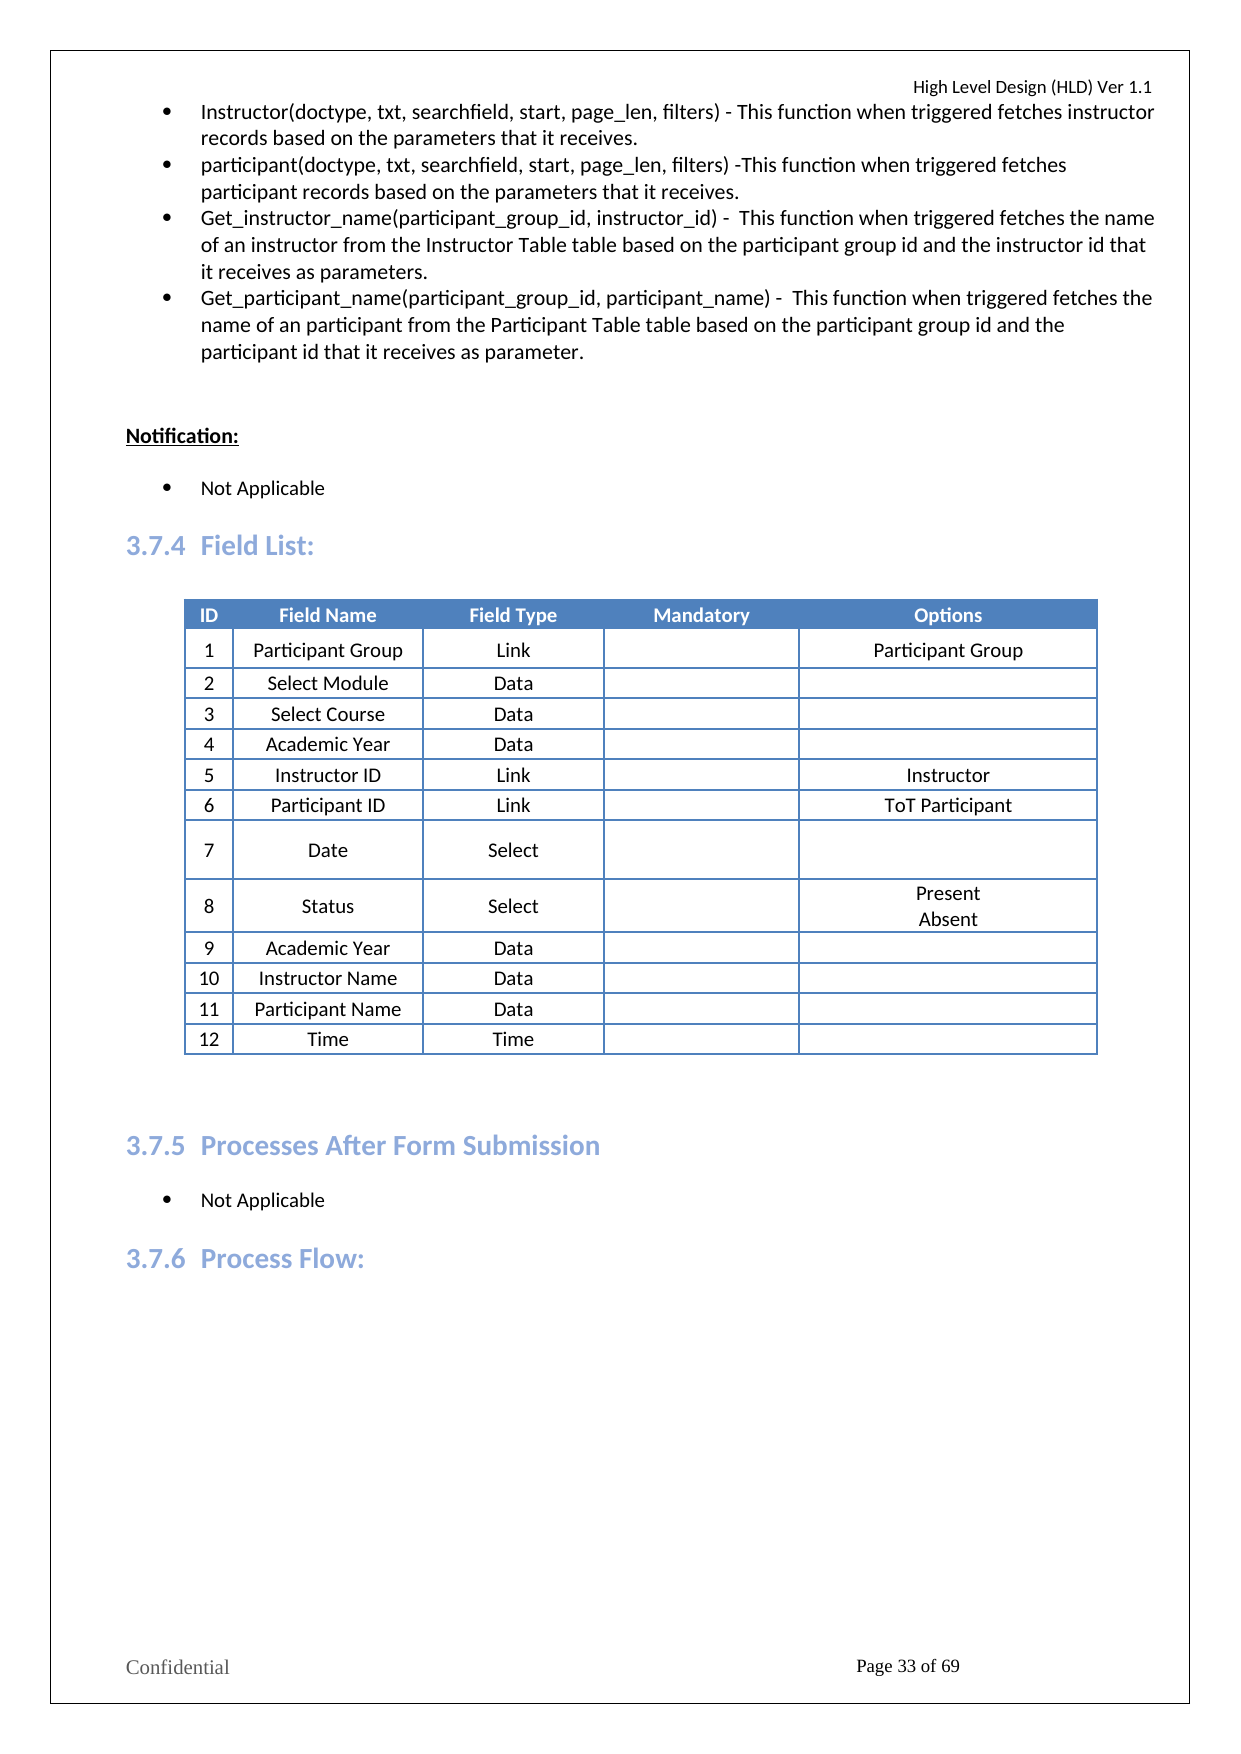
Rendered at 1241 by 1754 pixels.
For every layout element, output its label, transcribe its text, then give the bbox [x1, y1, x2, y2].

table_cell Academic Year [234, 933, 422, 962]
table_cell Link [424, 760, 603, 789]
table_cell [605, 1025, 798, 1053]
list Not Applicable [163, 475, 1156, 501]
table_cell [800, 821, 1096, 878]
table_cell [800, 1025, 1096, 1053]
table_cell Participant ID [234, 791, 422, 819]
list participant(doctype, txt, searchfield, start, page_len, filters) -This function when triggered fetches participant records based on the parameters that it receives. [163, 151, 1156, 204]
table_cell Data [424, 730, 603, 758]
list Not Applicable [163, 1188, 1156, 1213]
table_cell Link [424, 791, 603, 819]
table_cell Select [424, 880, 603, 931]
table_cell Academic Year [234, 730, 422, 758]
table_header Field Name [234, 601, 422, 629]
subtitle Field List: [126, 527, 1156, 563]
table_cell Participant Name [234, 994, 422, 1023]
table_cell Data [424, 699, 603, 728]
table_cell Select Module [234, 669, 422, 697]
table_cell ToT Participant [800, 791, 1096, 819]
table_cell Link [424, 634, 603, 667]
subtitle Process Flow: [126, 1240, 1156, 1275]
table_cell [605, 933, 798, 962]
table_cell [605, 880, 798, 931]
table_cell Instructor [800, 760, 1096, 789]
table_cell Instructor Name [234, 964, 422, 992]
table_cell Present Absent [800, 880, 1096, 931]
table_cell 4 [186, 730, 232, 758]
table_cell Data [424, 964, 603, 992]
table_cell [800, 994, 1096, 1023]
table_header ID [186, 601, 232, 629]
table_cell [605, 994, 798, 1023]
table_cell [800, 964, 1096, 992]
table_cell Data [424, 994, 603, 1023]
table_cell Select [424, 821, 603, 878]
table_cell [605, 760, 798, 789]
subtitle Processes After Form Submission [126, 1127, 1156, 1162]
table_cell Status [234, 880, 422, 931]
table_cell 8 [186, 880, 232, 931]
table_cell [800, 669, 1096, 697]
table_cell [800, 730, 1096, 758]
table_cell 9 [186, 933, 232, 962]
table_cell [605, 791, 798, 819]
list Get_participant_name(participant_group_id, participant_name) - This function when triggered fetches the name of an participant from the Participant Table table based on the participant group id and the participant id that it receives as parameter. [163, 284, 1156, 364]
table_cell [605, 634, 798, 667]
table_cell Data [424, 669, 603, 697]
table_cell 7 [186, 821, 232, 878]
table_cell 3 [186, 699, 232, 728]
table_cell Data [424, 933, 603, 962]
list Instructor(doctype, txt, searchfield, start, page_len, filters) - This function when triggered fetches instructor records based on the parameters that it receives. [163, 98, 1156, 151]
table_cell Date [234, 821, 422, 878]
table_cell 2 [186, 669, 232, 697]
table_cell 1 [186, 634, 232, 667]
table_cell [605, 699, 798, 728]
table_cell 12 [186, 1025, 232, 1053]
table_cell [800, 933, 1096, 962]
table_cell 6 [186, 791, 232, 819]
table_cell [605, 669, 798, 697]
table_header Field Type [424, 601, 603, 629]
table_cell 10 [186, 964, 232, 992]
table_cell [605, 821, 798, 878]
table_cell Instructor ID [234, 760, 422, 789]
text Notification: [126, 422, 1156, 448]
table_header Options [800, 601, 1096, 629]
list Get_instructor_name(participant_group_id, instructor_id) - This function when triggered fetches the name of an instructor from the Instructor Table table based on the participant group id and the instructor id that it receives as parameters. [163, 204, 1156, 284]
table_cell [605, 964, 798, 992]
table_cell Select Course [234, 699, 422, 728]
table_cell 5 [186, 760, 232, 789]
table_cell [605, 730, 798, 758]
table_cell [800, 699, 1096, 728]
table_cell Time [424, 1025, 603, 1053]
table_header Mandatory [605, 601, 798, 629]
table_cell Participant Group [234, 634, 422, 667]
table_cell 11 [186, 994, 232, 1023]
table_cell Participant Group [800, 634, 1096, 667]
table_cell Time [234, 1025, 422, 1053]
